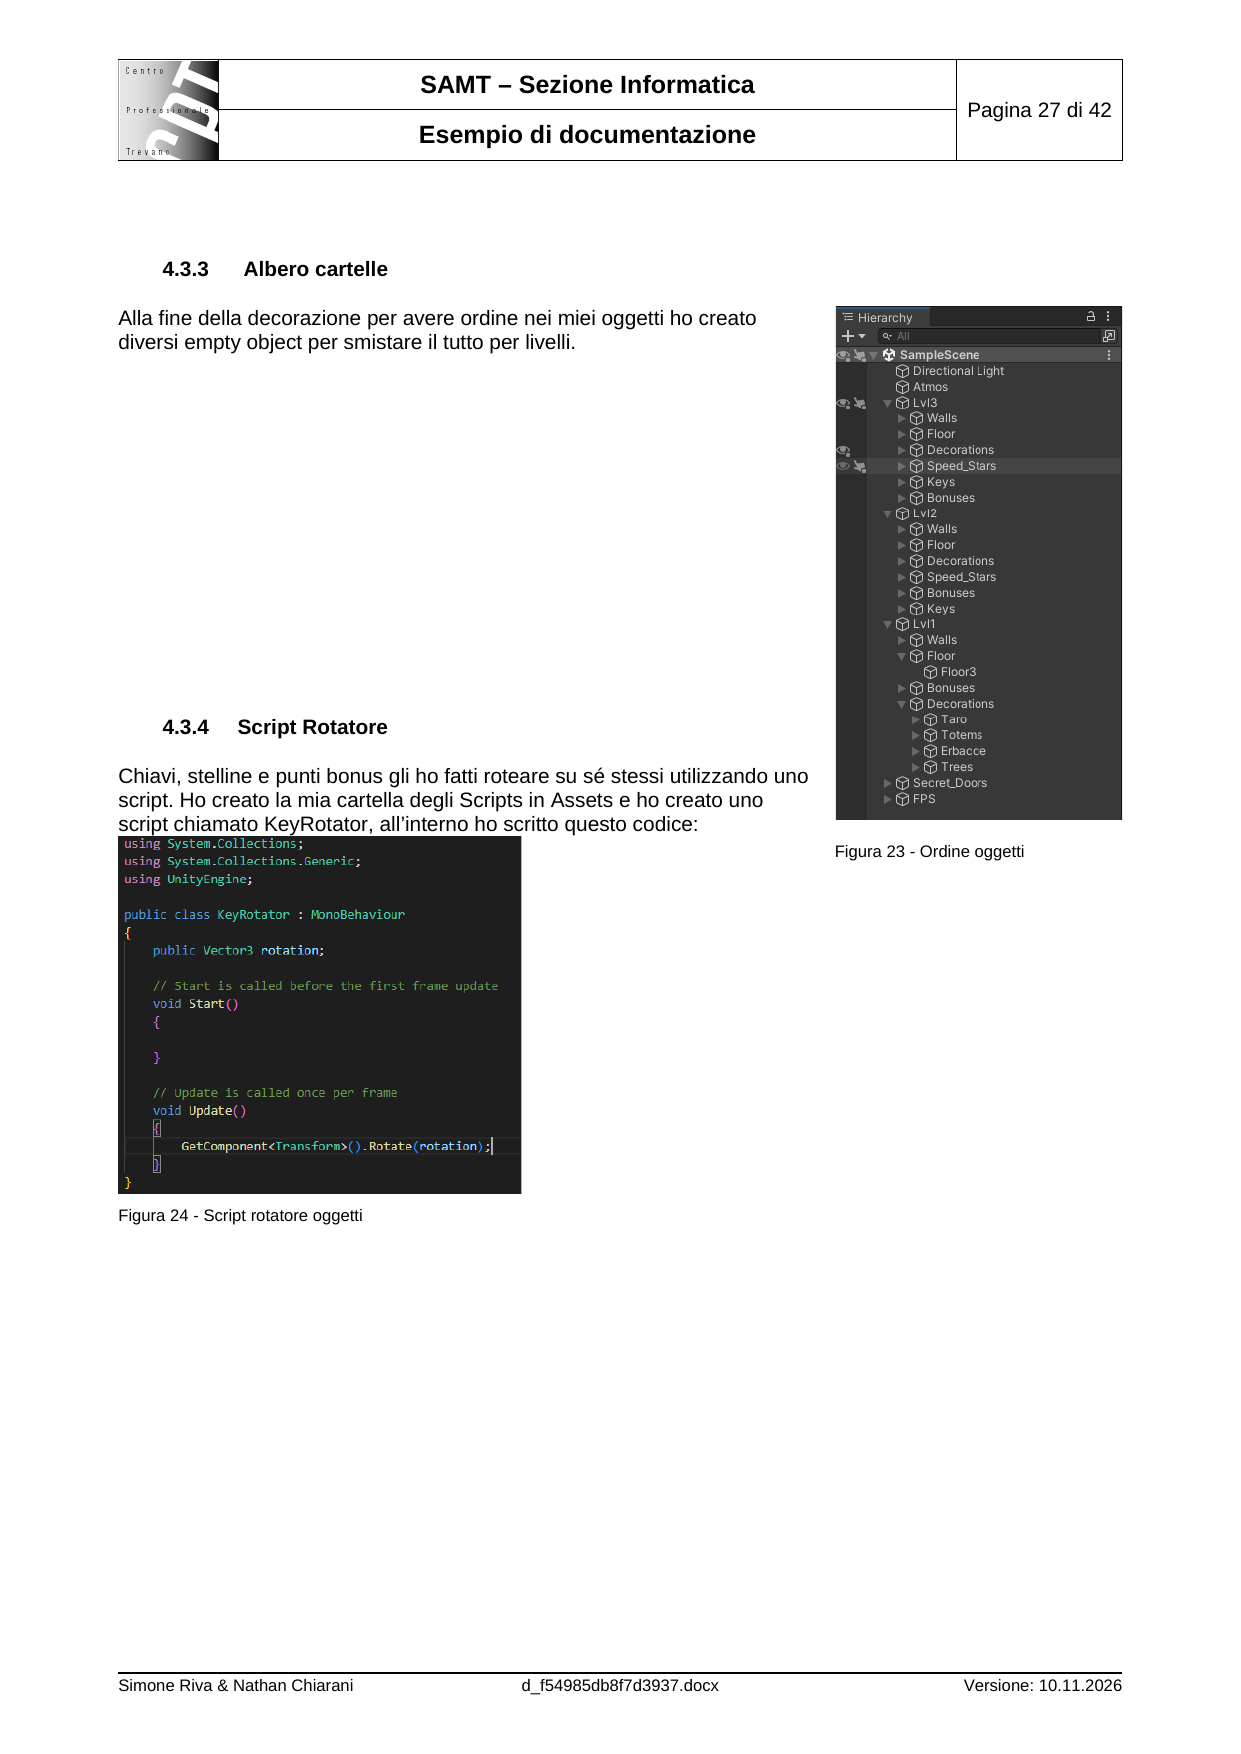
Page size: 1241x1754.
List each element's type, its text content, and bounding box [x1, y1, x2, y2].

picture [118, 836, 522, 1194]
subtitle Script Rotatore [162, 715, 835, 739]
text Alla fine della decorazione per avere ordine nei miei oggetti ho creato diversi empty object per smistare il tutto per livelli. [118, 306, 835, 354]
picture [835, 306, 1123, 820]
text Chiavi, stelline e punti bonus gli ho fatti roteare su sé stessi utilizzando uno script. Ho creato la mia cartella degli Scripts in Assets e ho creato uno script chiamato KeyRotator, all’interno ho scritto questo codice: [118, 764, 1122, 836]
subtitle Albero cartelle [162, 257, 1122, 281]
picture [118, 60, 219, 160]
